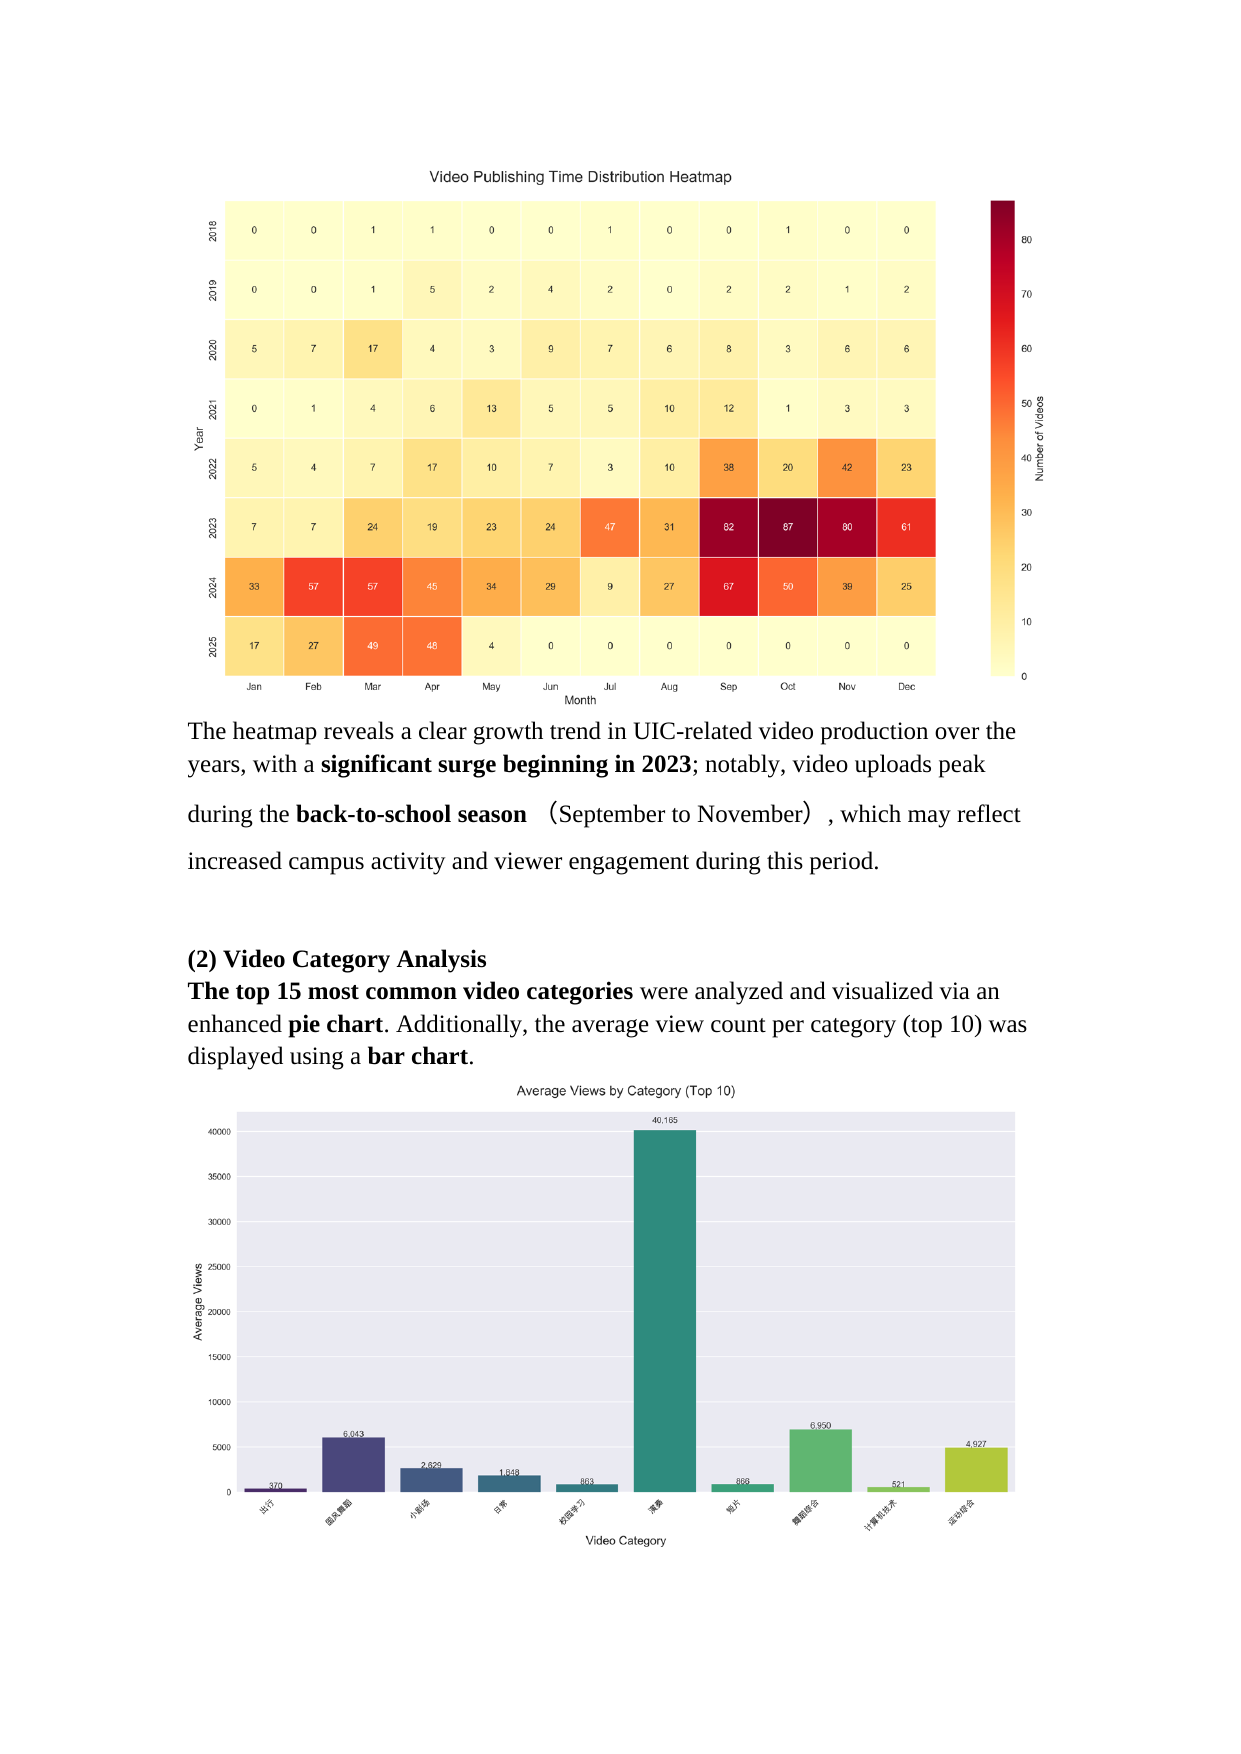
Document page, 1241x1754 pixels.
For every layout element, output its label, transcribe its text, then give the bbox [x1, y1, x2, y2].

picture [187, 163, 1052, 713]
picture [187, 1079, 1021, 1553]
text The heatmap reveals a clear growth trend in UIC-related video production over the years, with a significant surge beginning in 2023; notably, video uploads peak during the back-to-school season （September to November）, which may reflect increased campus activity and viewer engagement during this period. [187, 714, 1053, 877]
text (2) Video Category Analysis [187, 942, 1053, 974]
